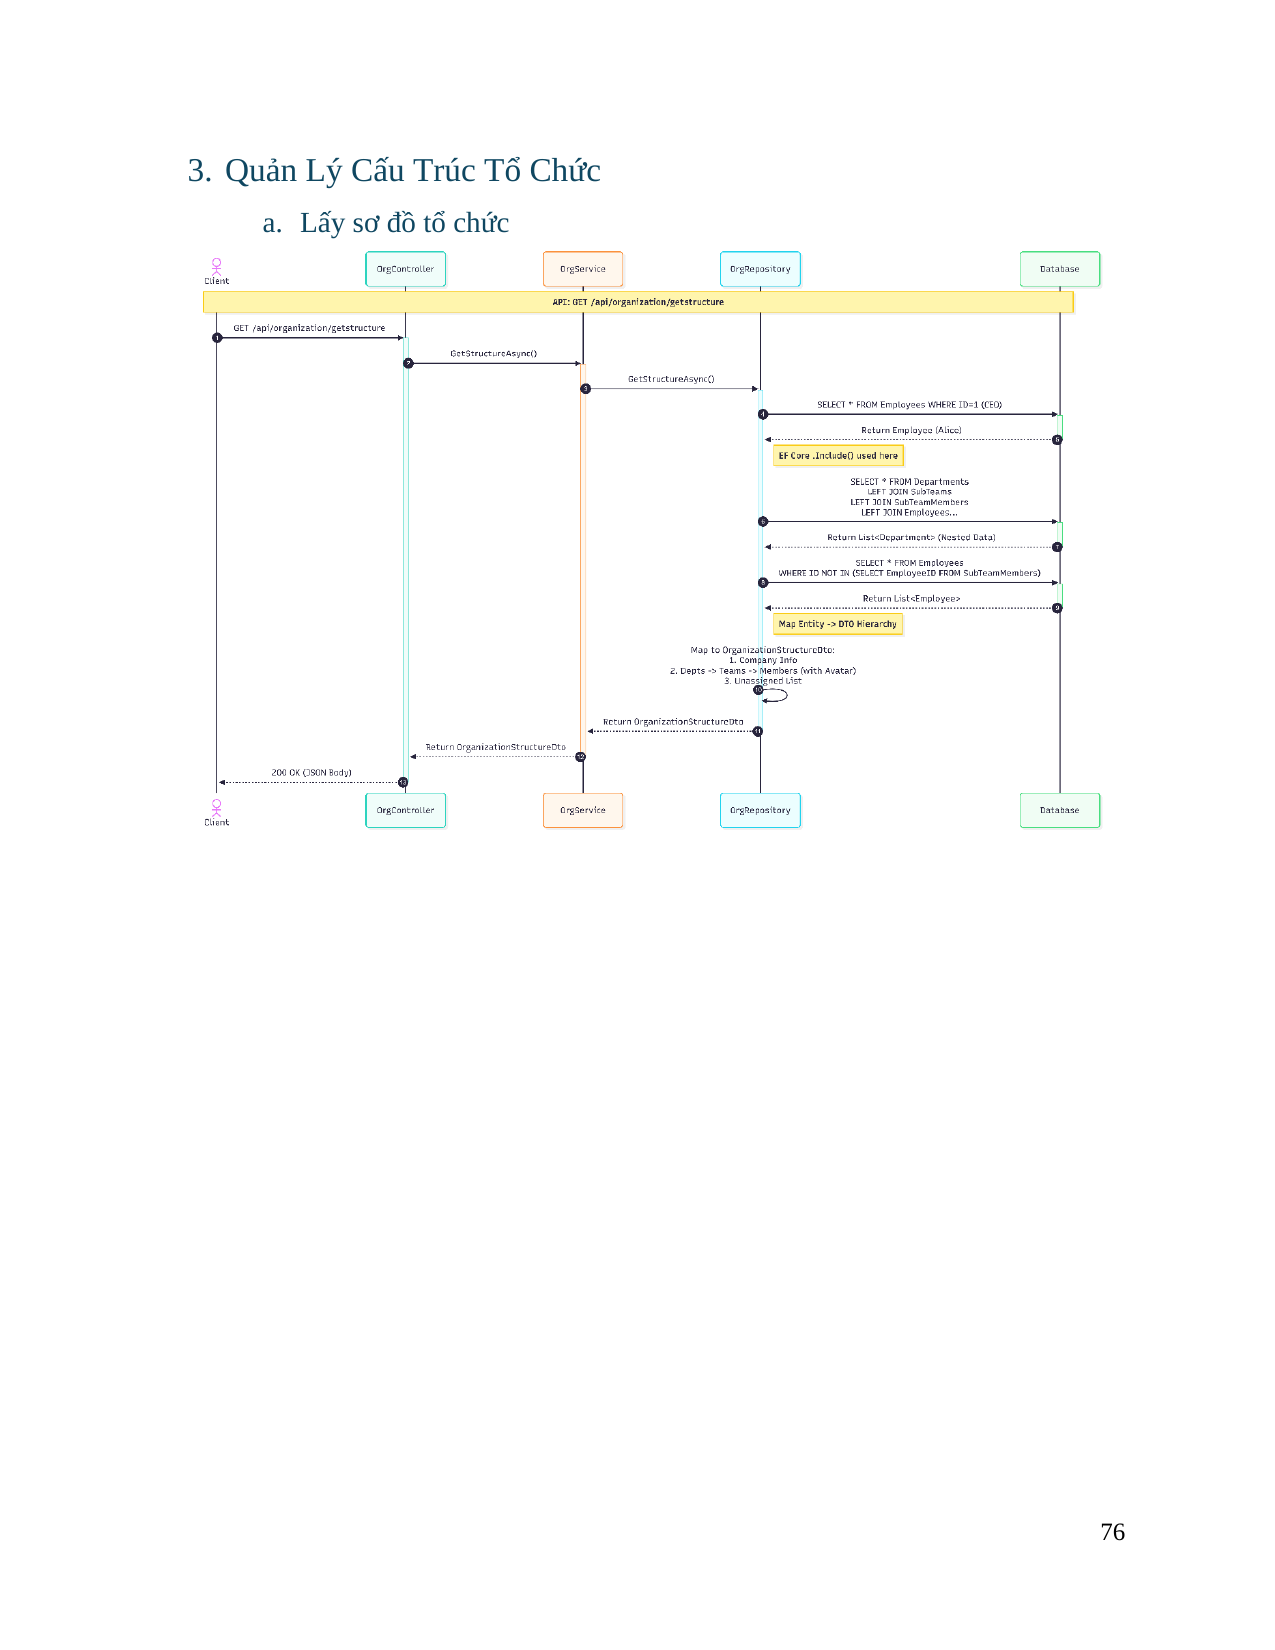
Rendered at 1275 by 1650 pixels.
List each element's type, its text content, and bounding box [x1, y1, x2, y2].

subtitle Lấy sơ đồ tổ chức [262, 205, 1125, 238]
picture [150, 246, 1125, 849]
subtitle Quản Lý Cấu Trúc Tổ Chức [187, 150, 1125, 188]
